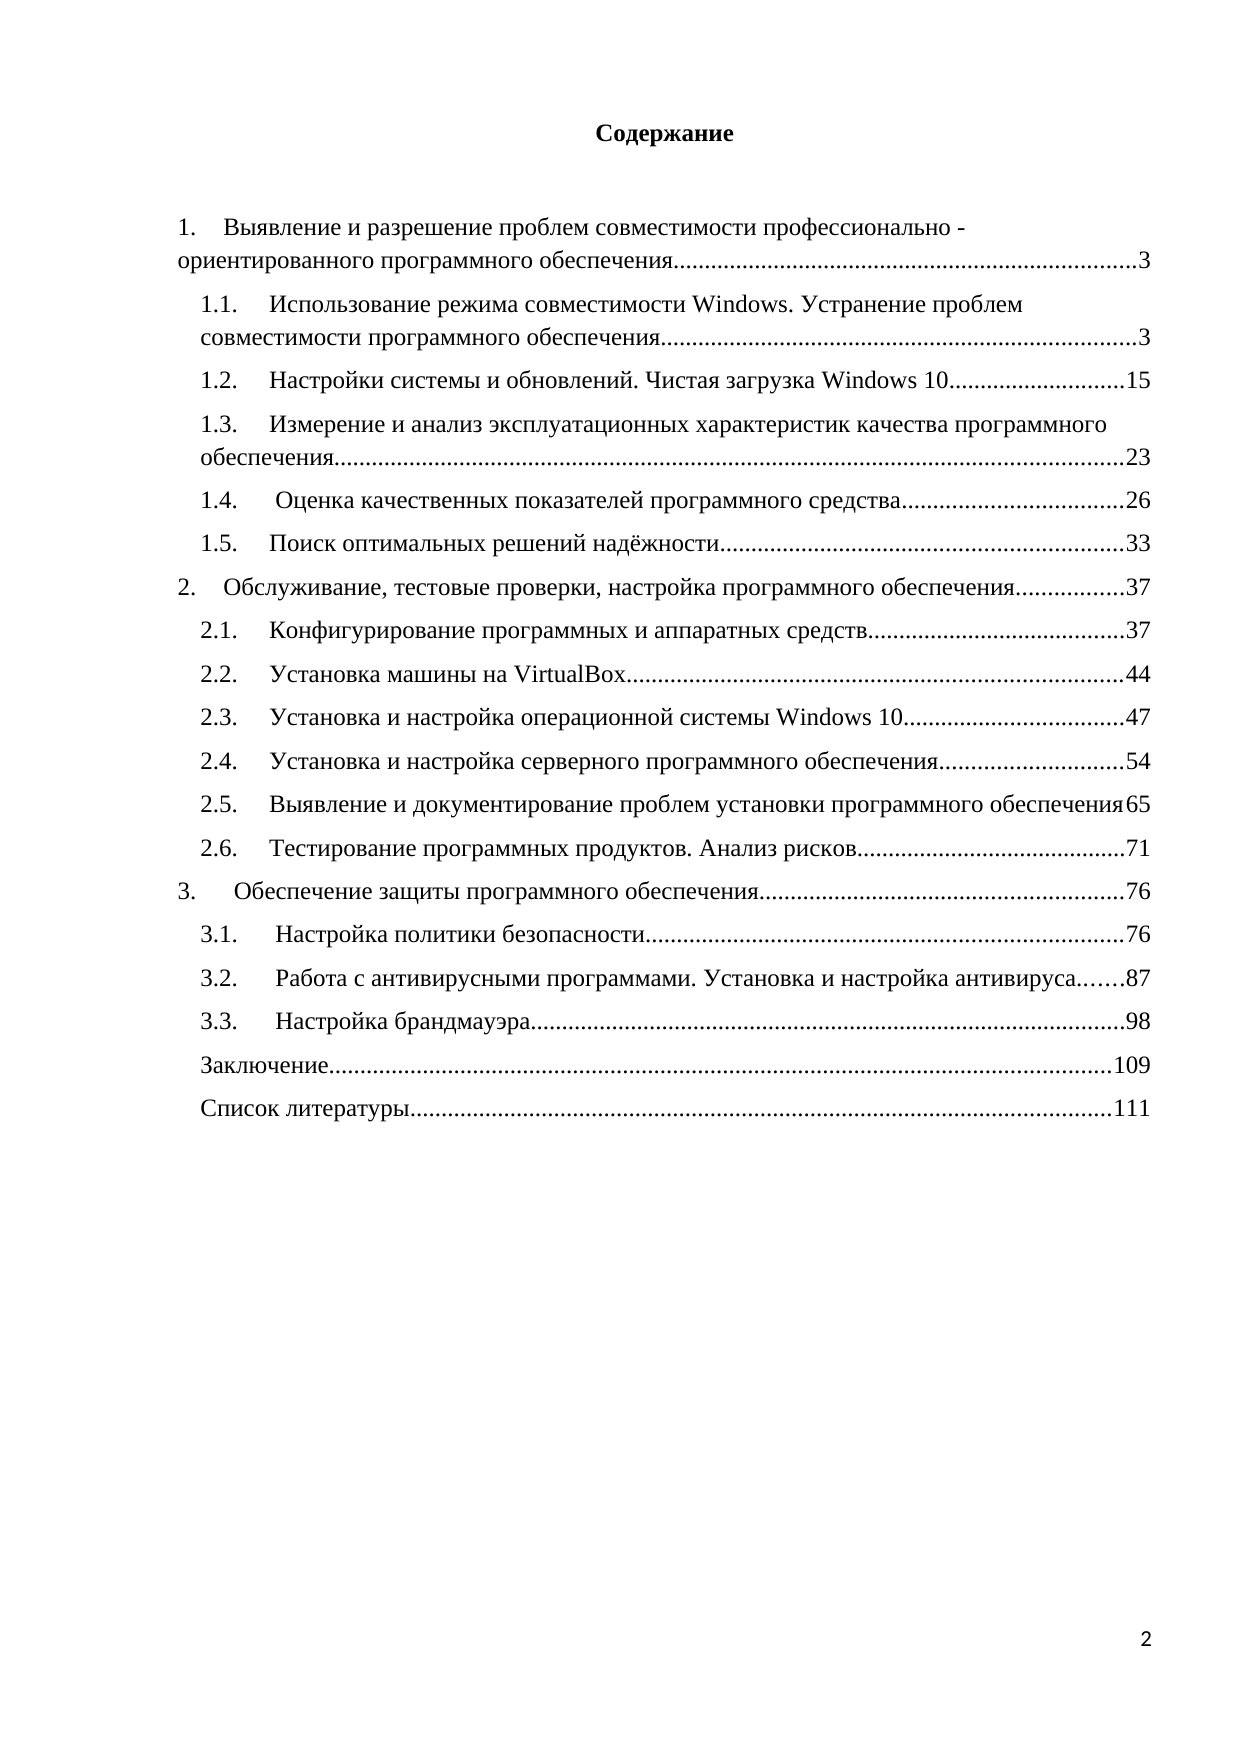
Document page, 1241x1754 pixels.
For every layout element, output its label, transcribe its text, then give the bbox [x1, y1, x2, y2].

text Содержание [177, 118, 1152, 147]
